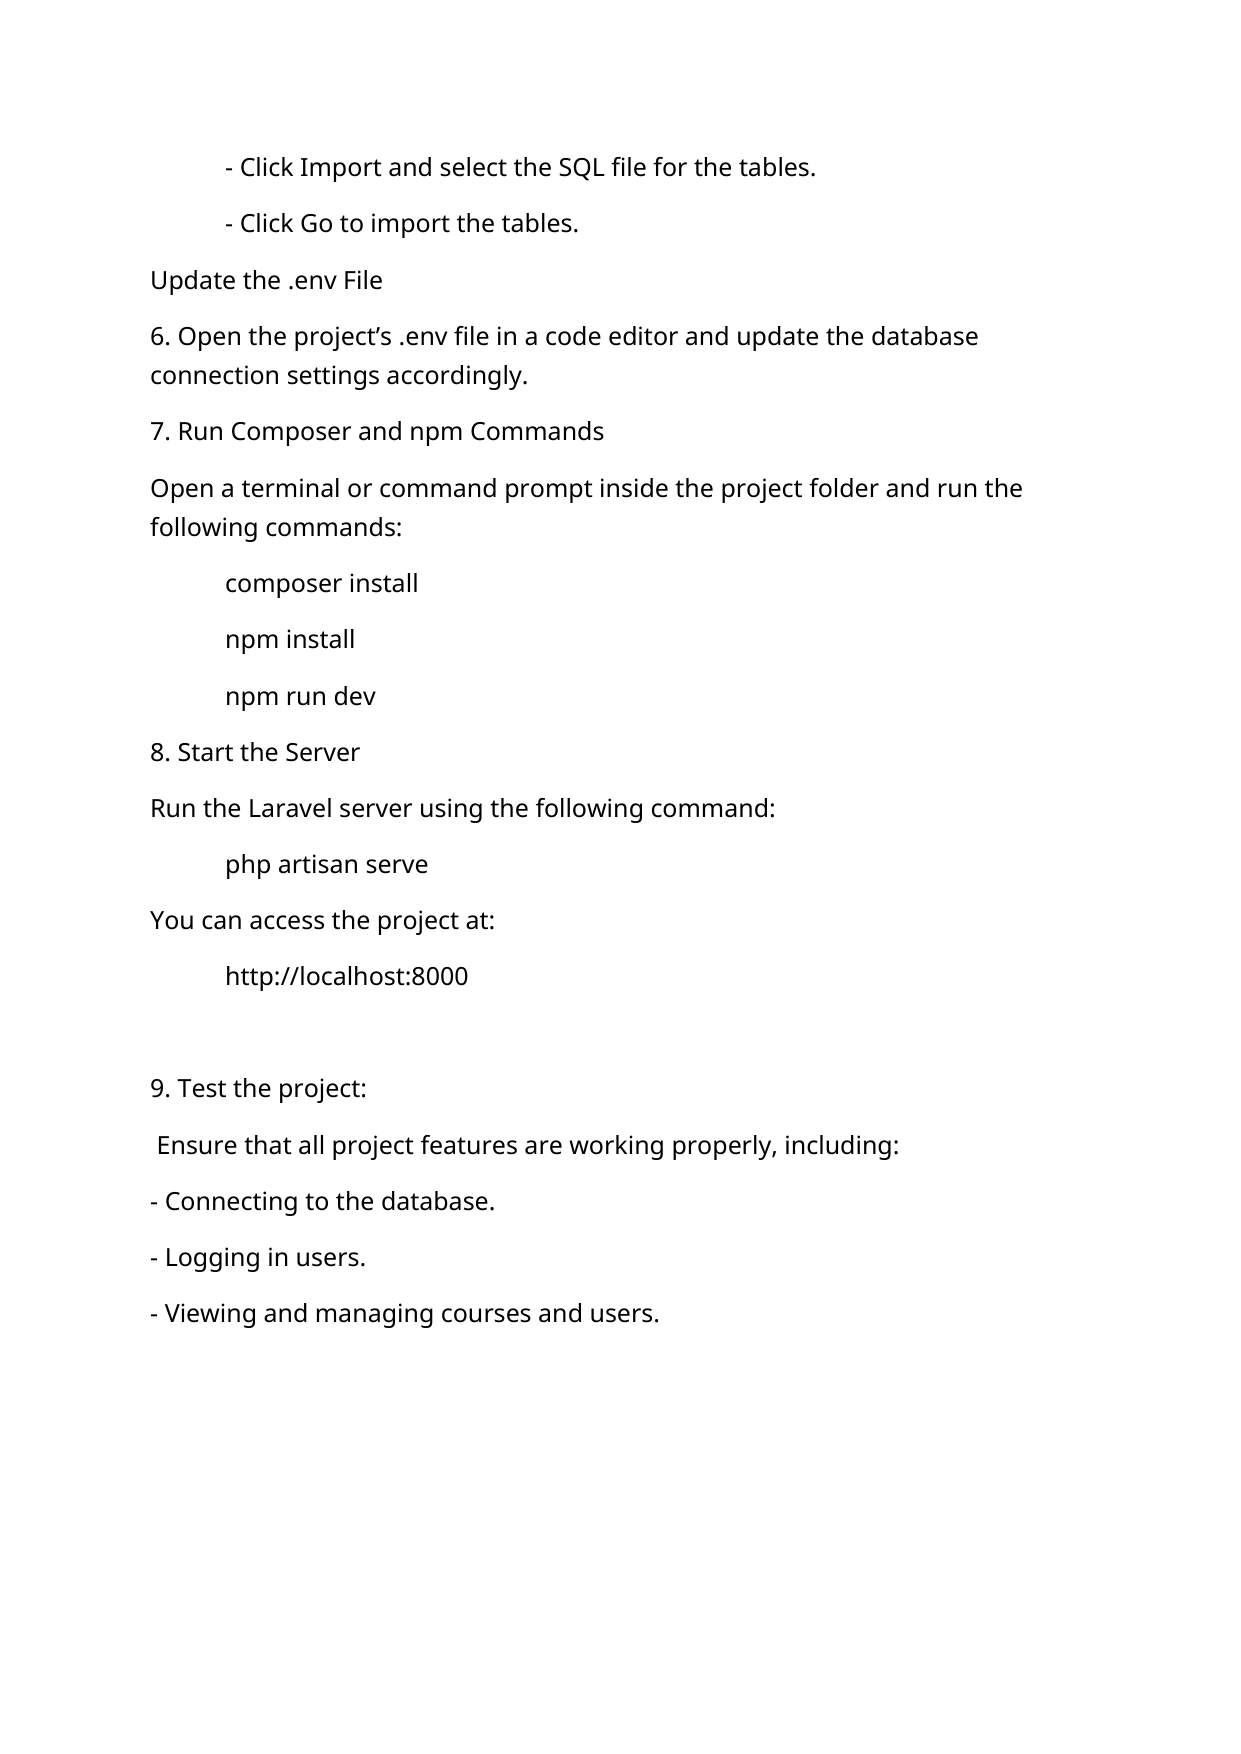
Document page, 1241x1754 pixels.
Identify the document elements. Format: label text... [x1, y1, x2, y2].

text 8. Start the Server [150, 734, 1090, 768]
text 9. Test the project: [150, 1071, 1090, 1105]
text - Logging in users. [150, 1239, 1090, 1274]
text Run the Laravel server using the following command: [150, 790, 1090, 824]
text 6. Open the project’s .env file in a code editor and update the database connection settings accordingly. [150, 318, 1090, 392]
text npm run dev [225, 678, 1090, 712]
text php artisan serve [150, 847, 1090, 881]
text You can access the project at: [150, 903, 1090, 937]
text - Click Import and select the SQL file for the tables. [225, 150, 1090, 184]
text 7. Run Composer and npm Commands [150, 414, 1090, 448]
text composer install [225, 566, 1090, 600]
text - Viewing and managing courses and users. [150, 1296, 1090, 1330]
text npm install [225, 622, 1090, 656]
text Ensure that all project features are working properly, including: [150, 1127, 1090, 1161]
text Open a terminal or command prompt inside the project folder and run the following commands: [150, 470, 1090, 544]
text Update the .env File [150, 262, 1090, 296]
text - Connecting to the database. [150, 1183, 1090, 1217]
text http://localhost:8000 [150, 959, 1090, 993]
text - Click Go to import the tables. [225, 206, 1090, 240]
